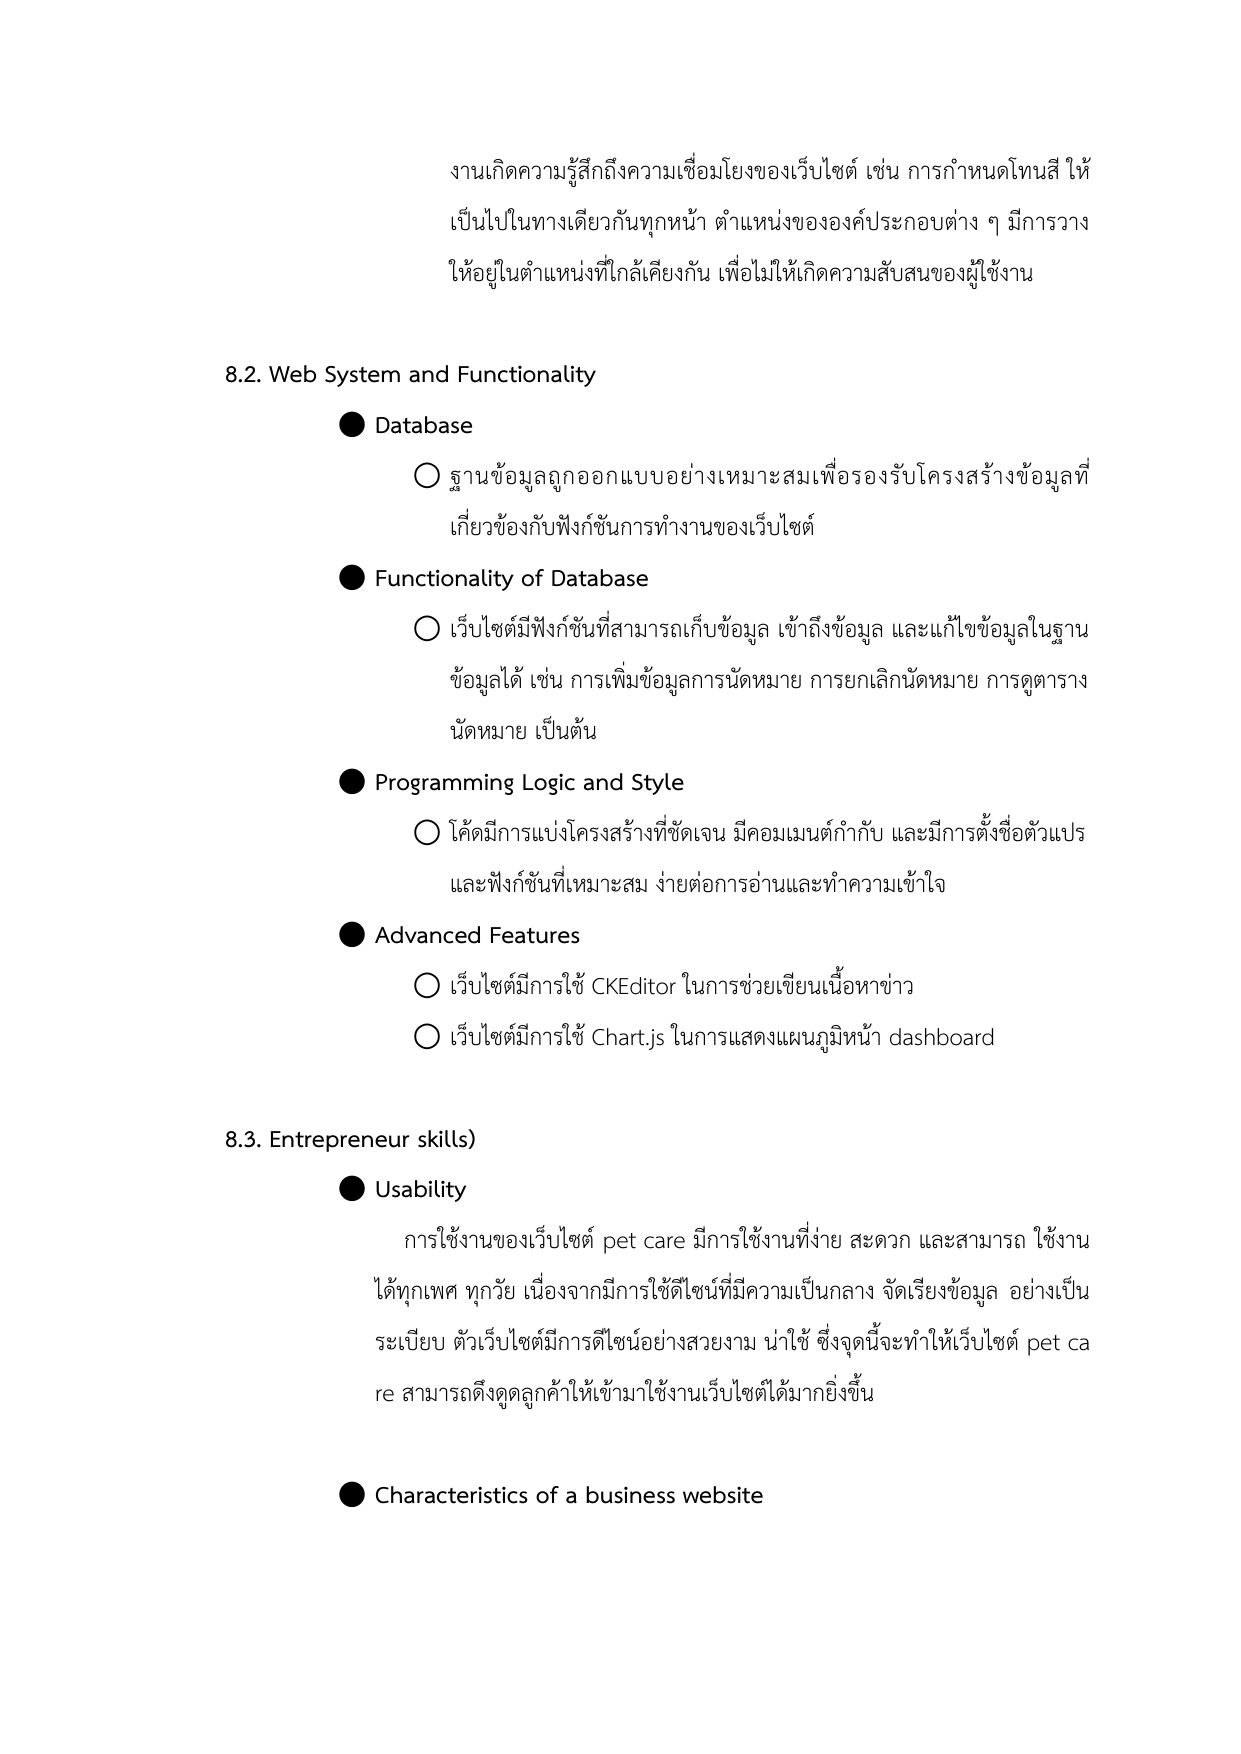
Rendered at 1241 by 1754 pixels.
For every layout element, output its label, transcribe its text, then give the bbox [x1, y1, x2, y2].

list Programming Logic and Style [337, 761, 1090, 806]
list Usability [337, 1169, 1090, 1213]
list ฐานข้อมูลถูกออกแบบอย่างเหมาะสมเพื่อรองรับโครงสร้างข้อมูลที่เกี่ยวข้องกับฟังก์ชันการทำงานของเว็บไซต์ [412, 456, 1090, 551]
list Database [337, 405, 1090, 449]
subtitle 8.2. Web System and Functionality [225, 354, 1090, 398]
list โค้ดมีการแบ่งโครงสร้างที่ชัดเจน มีคอมเมนต์กำกับ และมีการตั้งชื่อตัวแปร และฟังก์ชันที่เหมาะสม ง่ายต่อการอ่านและทำความเข้าใจ [412, 812, 1090, 907]
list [412, 150, 1090, 296]
list เว็บไซต์มีฟังก์ชันที่สามารถเก็บข้อมูล เข้าถึงข้อมูล และแก้ไขข้อมูลในฐาน ข้อมูลได้ เช่น การเพิ่มข้อมูลการนัดหมาย การยกเลิกนัดหมาย การดูตาราง นัดหมาย เป็นต้น [412, 608, 1090, 755]
text การใช้งานของเว็บไซต์ pet care มีการใช้งานที่ง่าย สะดวก และสามารถ ใช้งานได้ทุกเพศ ทุกวัย เนื่องจากมีการใช้ดีไซน์ที่มีความเป็นกลาง จัดเรียงข้อมูล อย่างเป็นระเบียบ ตัวเว็บไซต์มีการดีไซน์อย่างสวยงาม น่าใช้ ซึ่งจุดนี้จะทำให้เว็บไซต์ pet care สามารถดึงดูดลูกค้าให้เข้ามาใช้งานเว็บไซต์ได้มากยิ่งขึ้น [375, 1220, 1090, 1417]
list Characteristics of a business website [337, 1474, 1090, 1519]
list Advanced Features [337, 914, 1090, 958]
list Functionality of Database [337, 557, 1090, 602]
list เว็บไซต์มีการใช้ CKEditor ในการช่วยเขียนเนื้อหาข่าว [412, 965, 1090, 1009]
list เว็บไซต์มีการใช้ Chart.js ในการแสดงแผนภูมิหน้า dashboard [412, 1016, 1090, 1060]
subtitle 8.3. Entrepreneur skills) [225, 1118, 1090, 1162]
